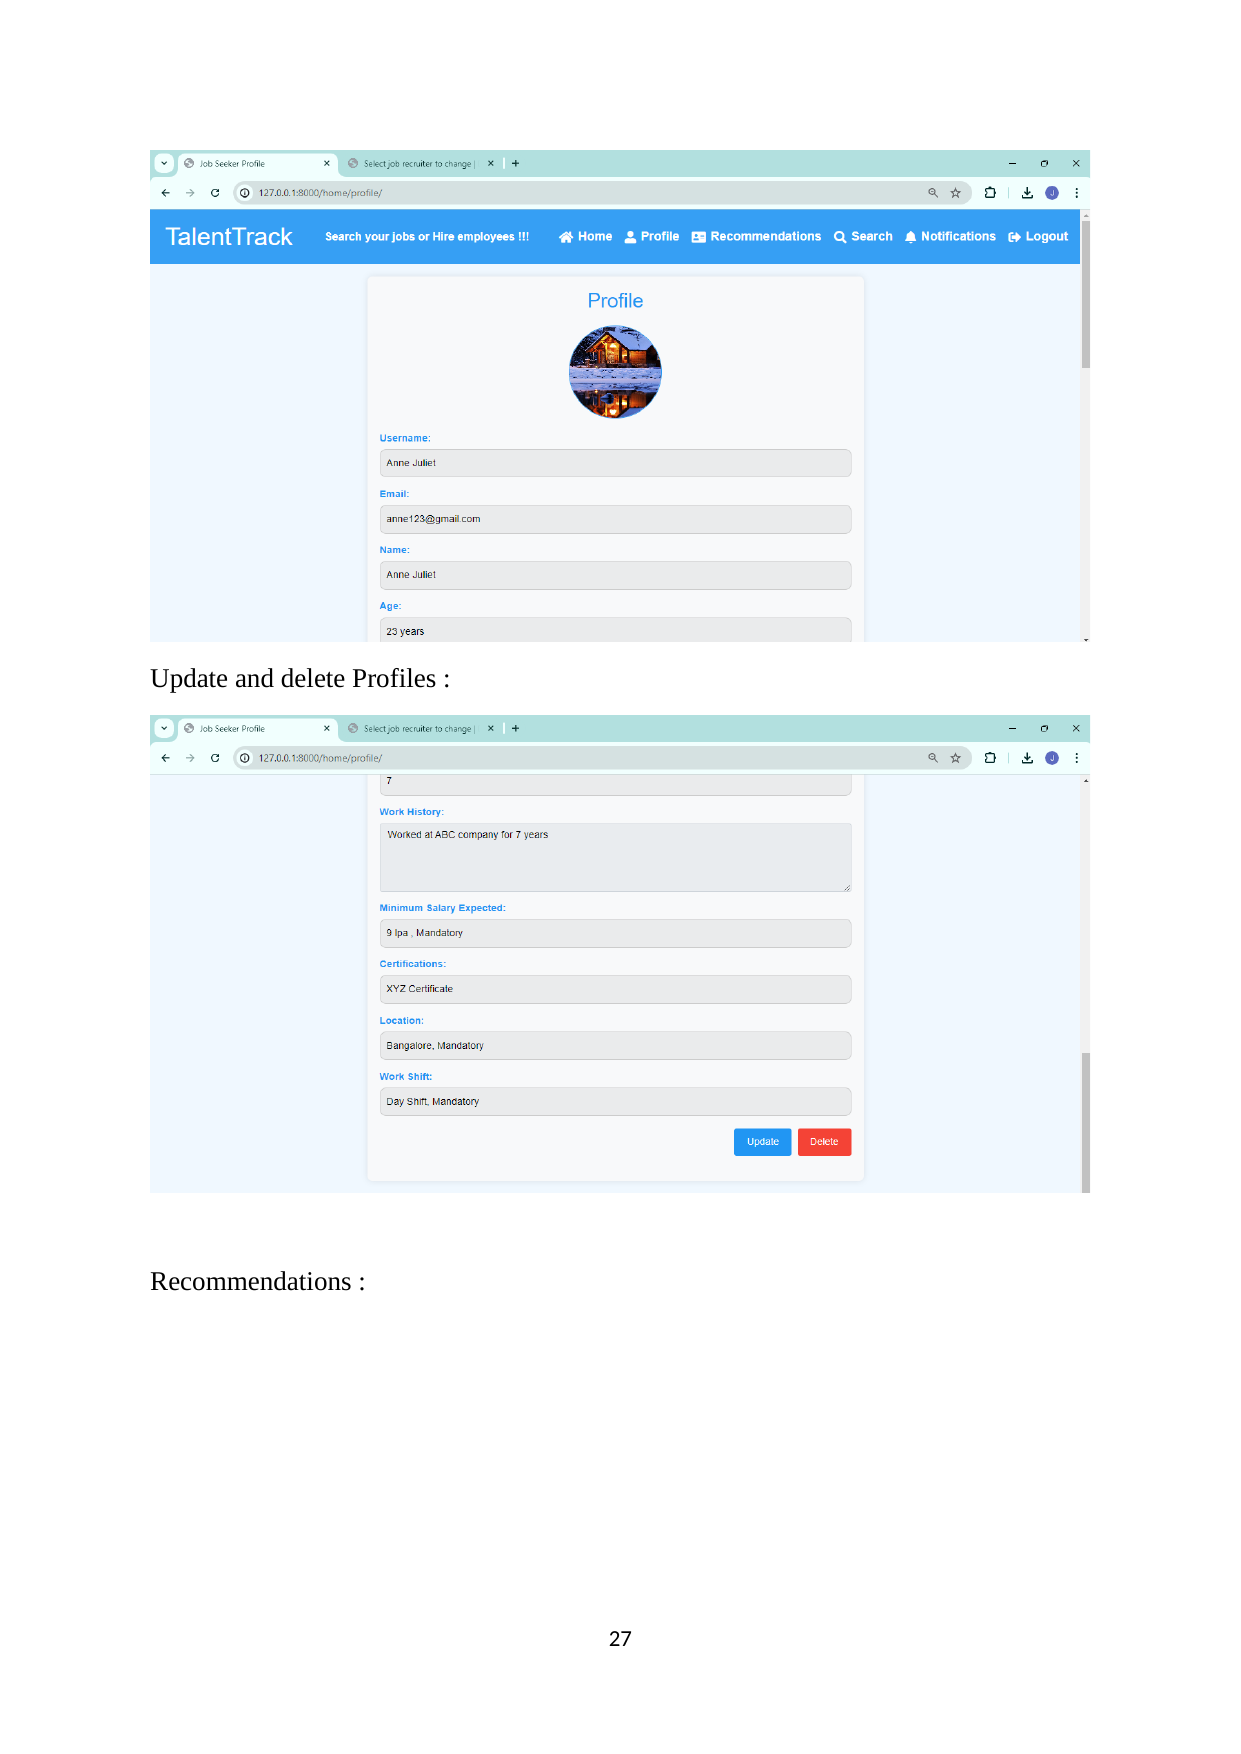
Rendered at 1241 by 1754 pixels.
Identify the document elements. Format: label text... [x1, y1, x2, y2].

picture [150, 715, 1091, 1193]
picture [150, 150, 1091, 642]
text Update and delete Profiles : [150, 663, 1090, 694]
text Recommendations : [150, 1266, 1090, 1297]
